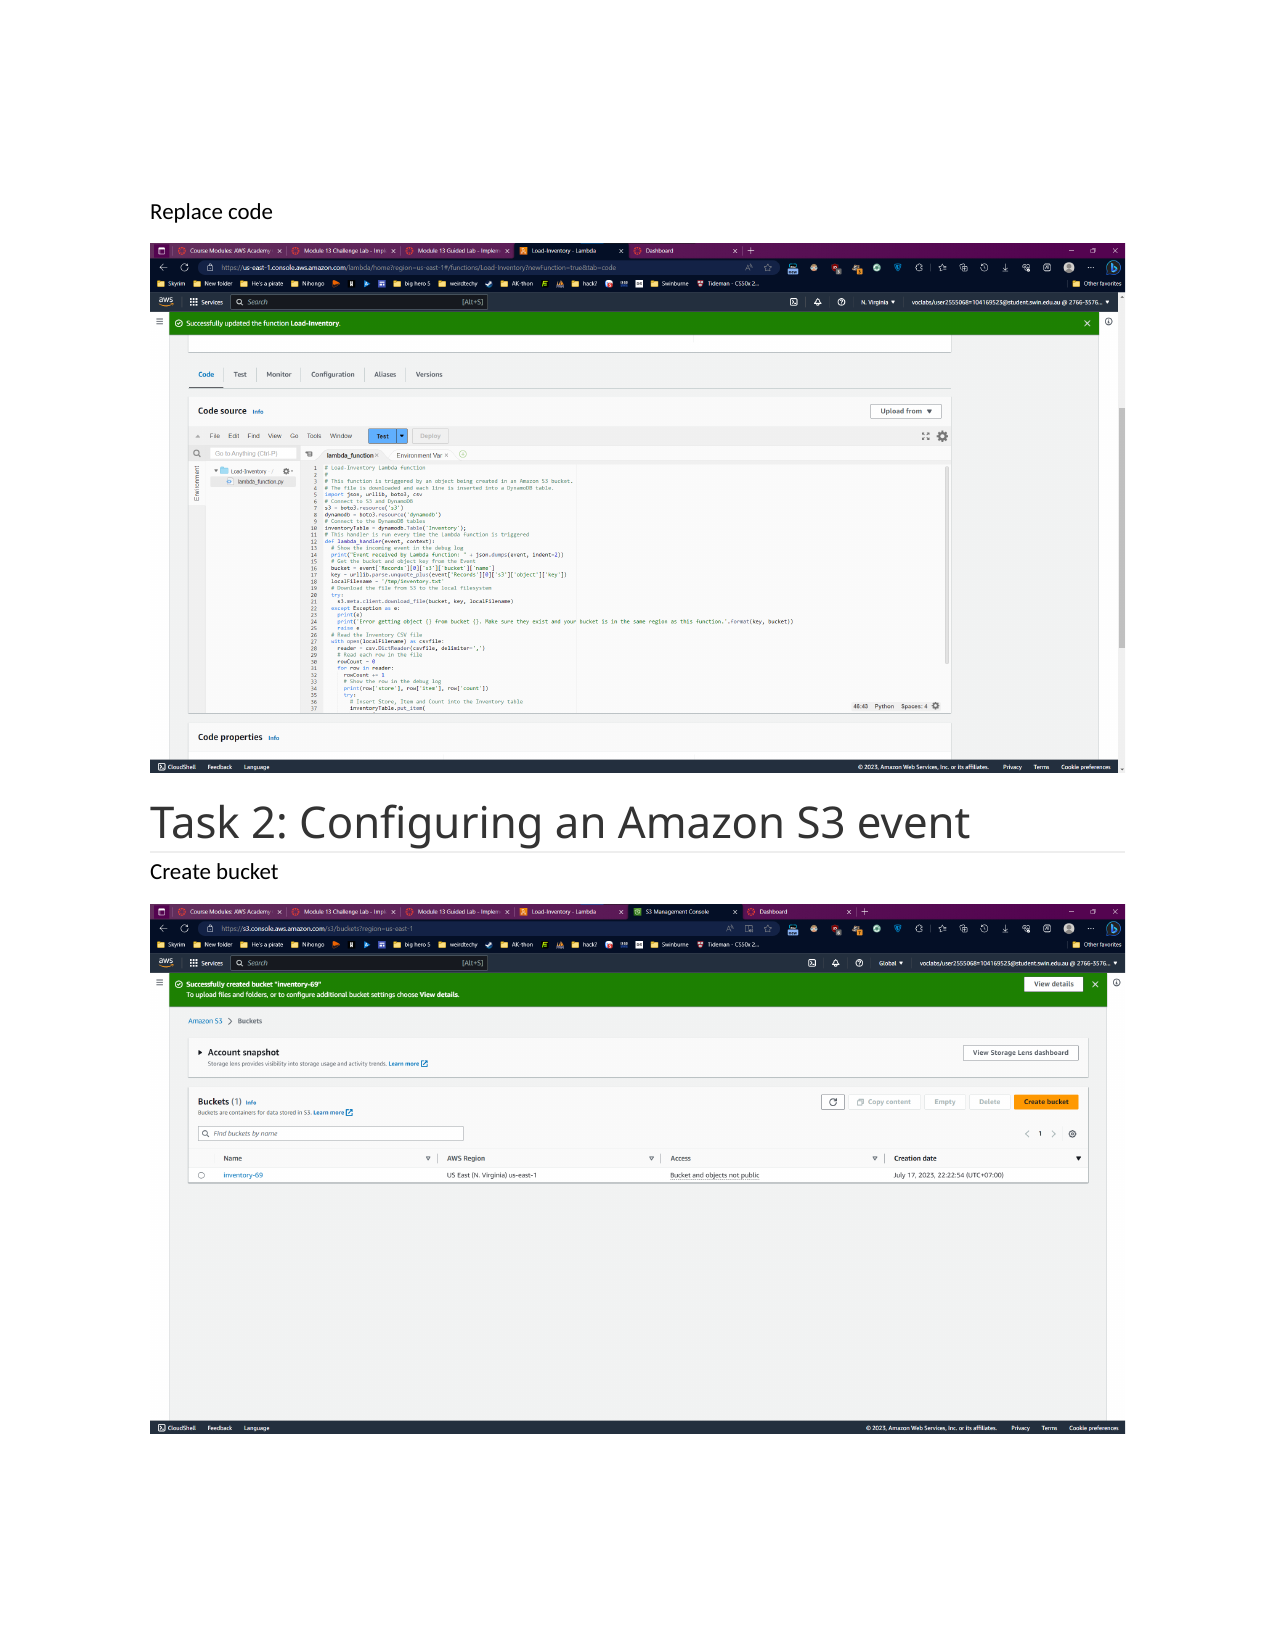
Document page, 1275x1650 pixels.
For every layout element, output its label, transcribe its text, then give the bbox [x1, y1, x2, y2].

text Replace code [150, 197, 1125, 225]
subtitle Task 2: Configuring an Amazon S3 event [150, 792, 1125, 851]
picture [150, 243, 1125, 773]
picture [150, 904, 1125, 1434]
text Create bucket [150, 857, 1125, 885]
